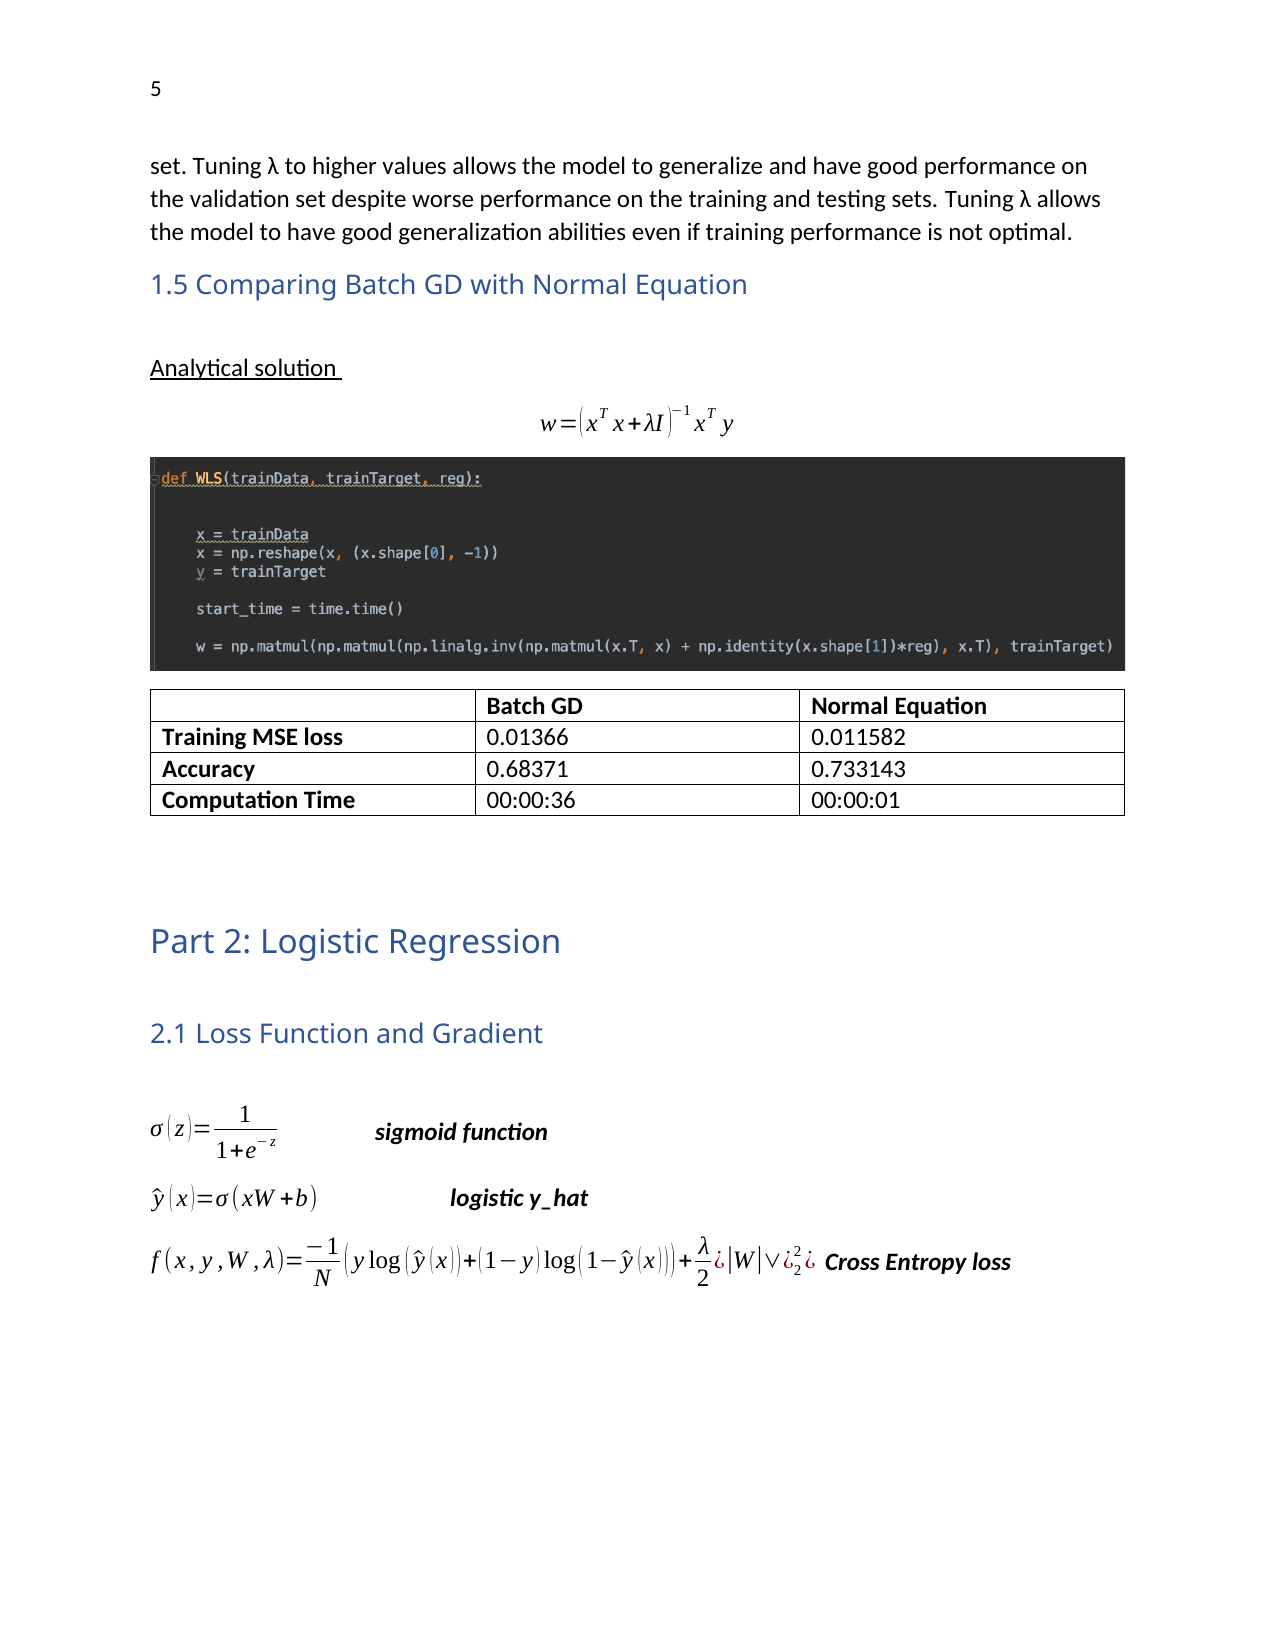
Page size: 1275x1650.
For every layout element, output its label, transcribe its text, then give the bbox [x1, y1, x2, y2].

table_cell Accuracy [151, 753, 475, 784]
table_header Batch GD [476, 690, 799, 721]
subtitle Part 2: Logistic Regression [150, 918, 1125, 964]
table_cell 0.68371 [476, 753, 799, 784]
text Cross Entropy loss [150, 1233, 1125, 1292]
table_cell 00:00:36 [476, 785, 799, 815]
table_cell Computation Time [151, 785, 475, 815]
table_cell 0.011582 [800, 722, 1124, 752]
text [150, 150, 1125, 246]
text sigmoid function [150, 1101, 1125, 1163]
table_cell Training MSE loss [151, 722, 475, 752]
text logistic y_hat [150, 1182, 1125, 1214]
picture [150, 457, 1125, 671]
table_header Normal Equation [800, 690, 1124, 721]
table_cell 0.01366 [476, 722, 799, 752]
table_header [151, 690, 475, 721]
text Analytical solution [150, 352, 1125, 383]
subtitle 2.1 Loss Function and Gradient [150, 1014, 1125, 1051]
table_cell 00:00:01 [800, 785, 1124, 815]
subtitle 1.5 Comparing Batch GD with Normal Equation [150, 265, 1125, 302]
table_cell 0.733143 [800, 753, 1124, 784]
